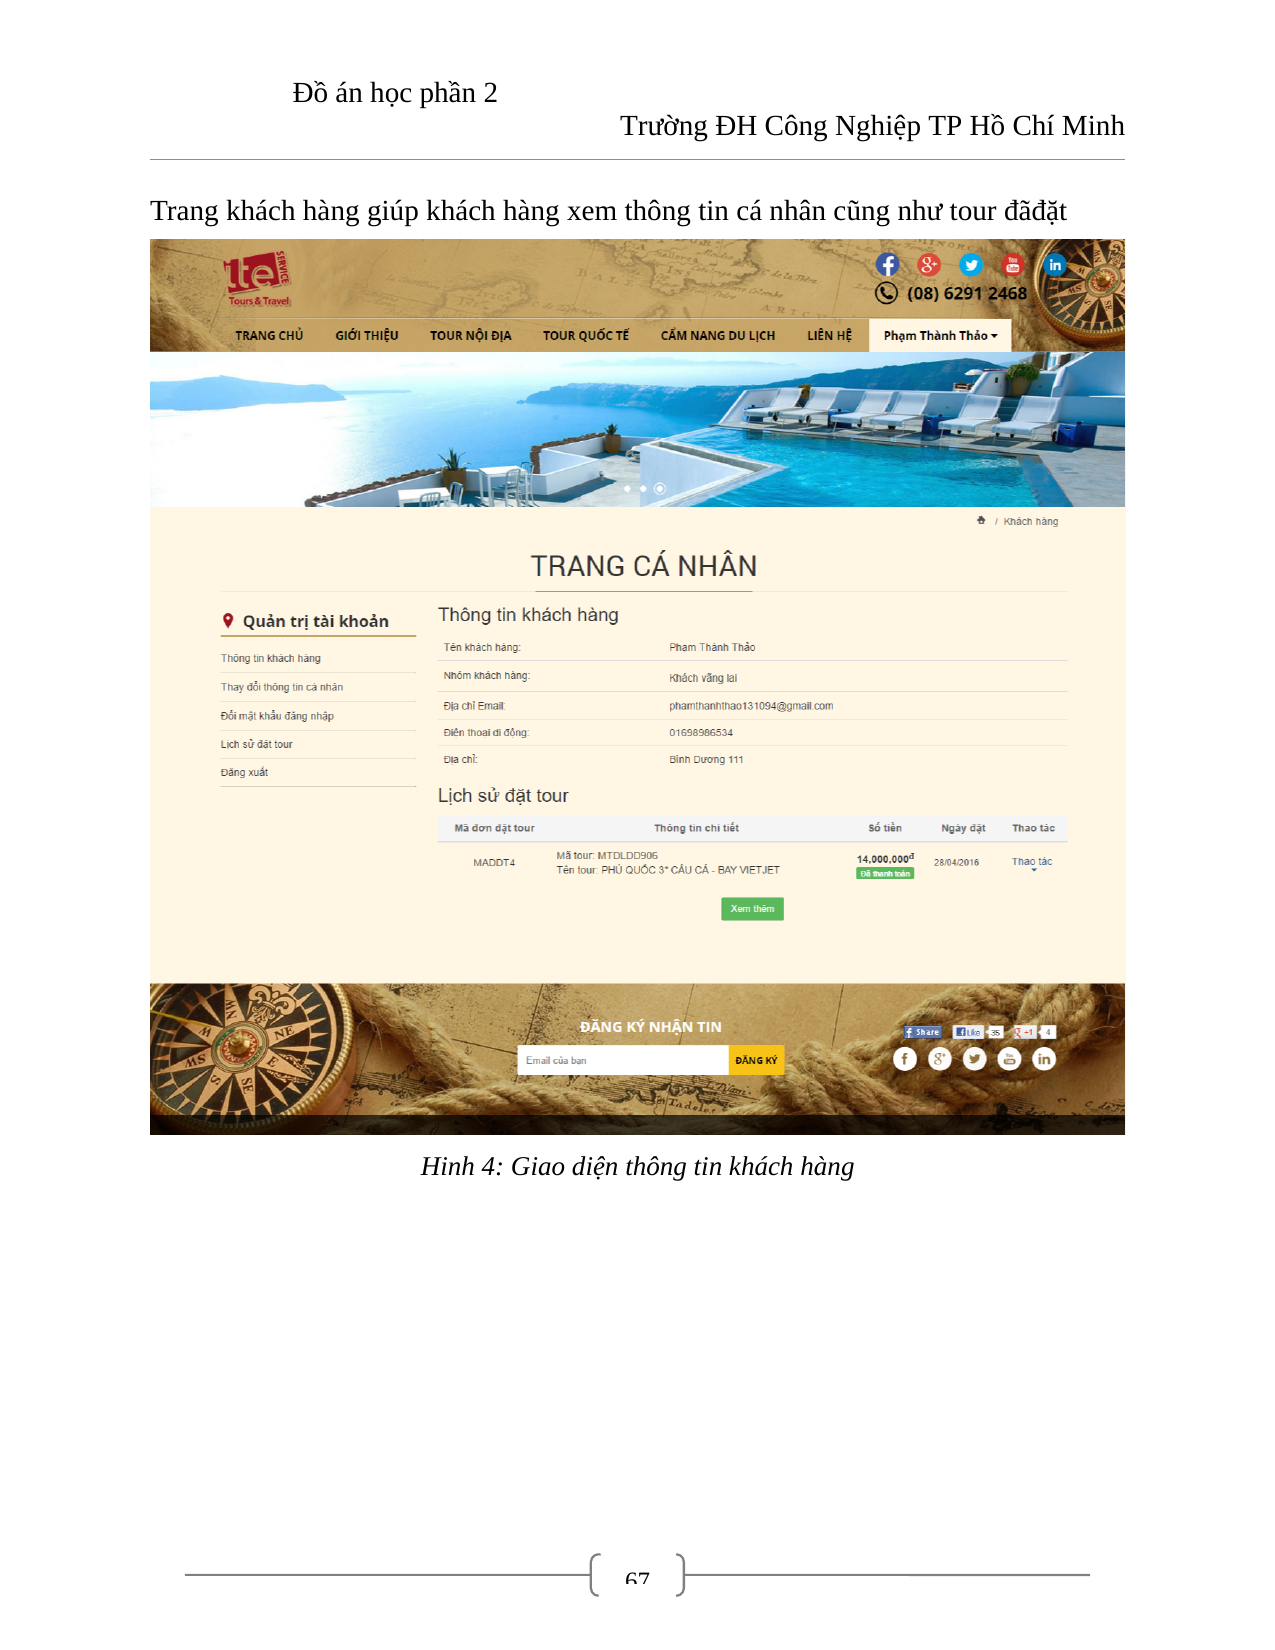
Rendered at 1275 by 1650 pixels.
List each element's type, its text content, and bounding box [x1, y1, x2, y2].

picture [150, 239, 1125, 1135]
list Hinh 4: Giao diện thông tin khách hàng [150, 1150, 1125, 1181]
list Trang khách hàng giúp khách hàng xem thông tin cá nhân cũng như tour đãđặt [150, 193, 1125, 227]
